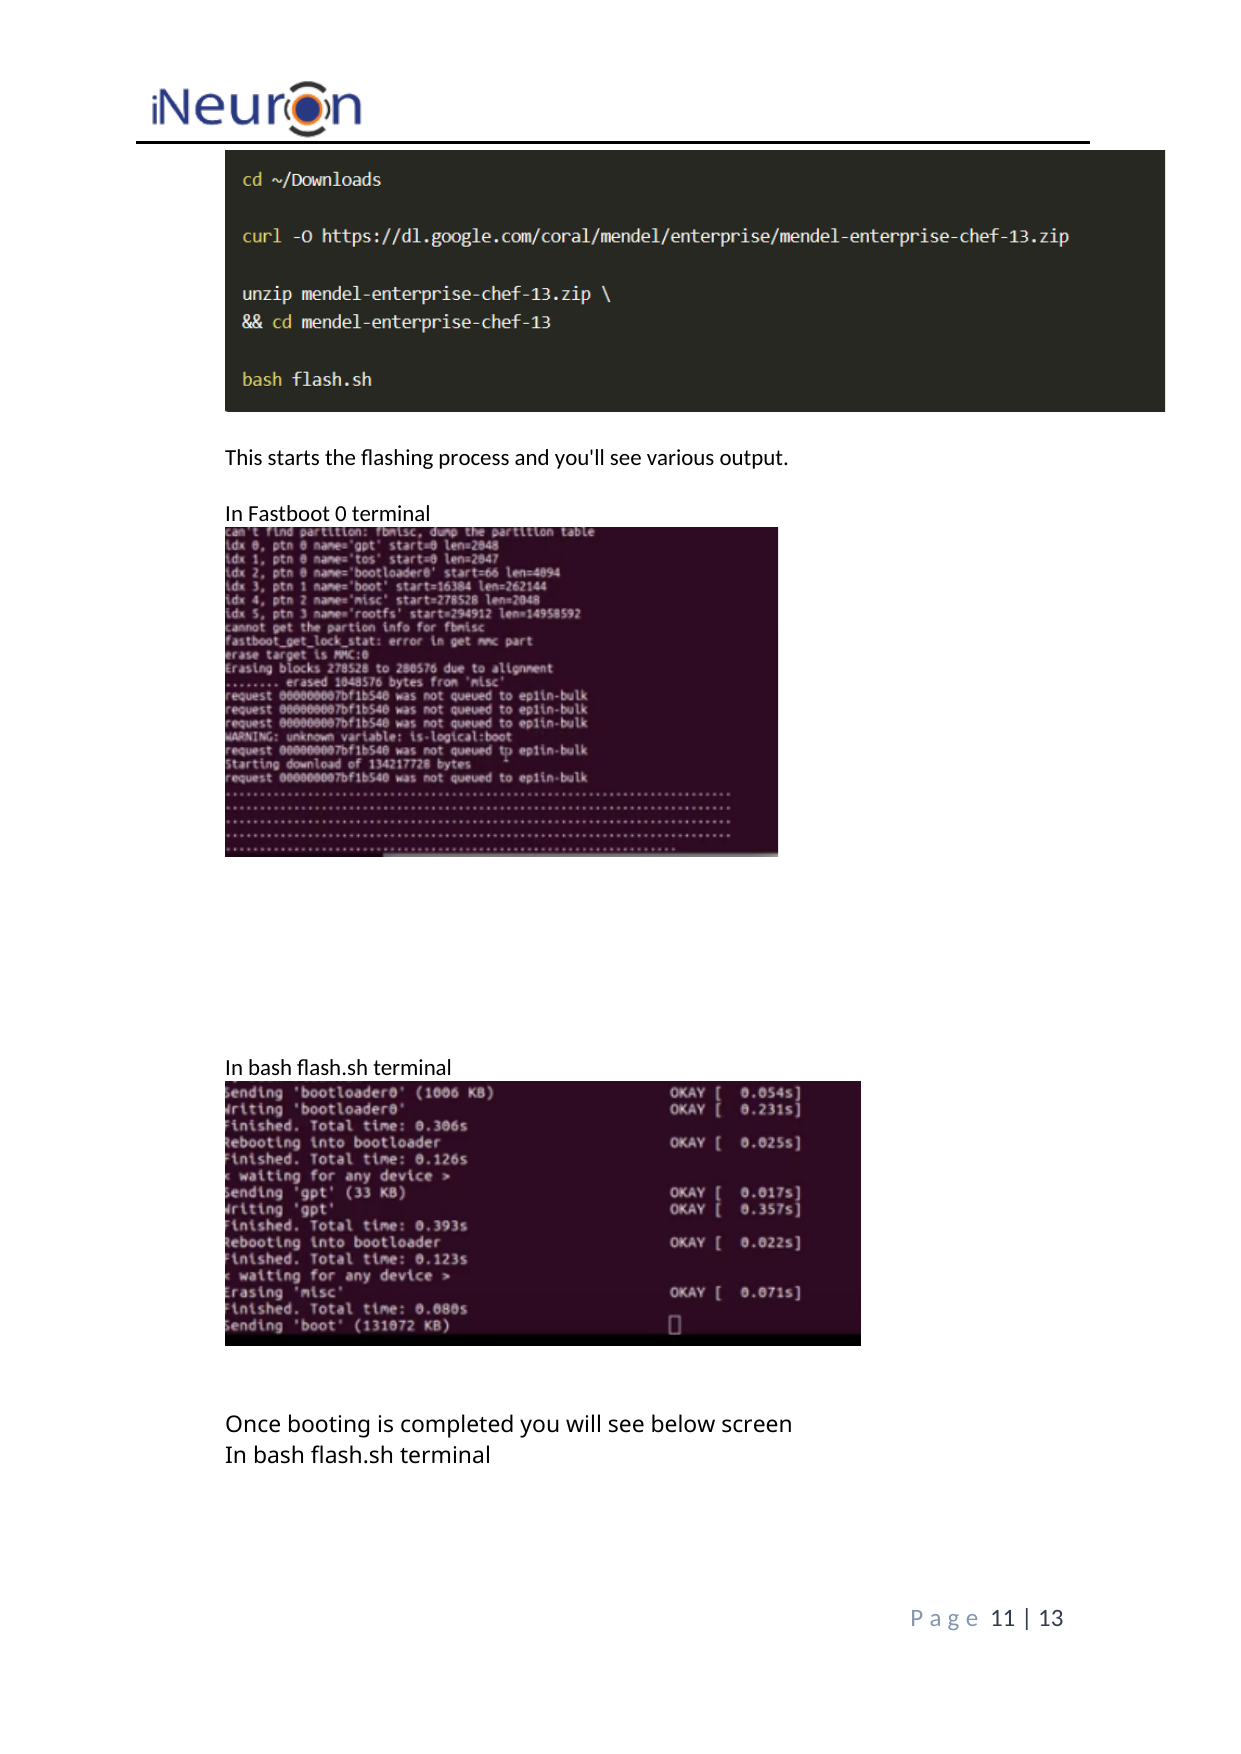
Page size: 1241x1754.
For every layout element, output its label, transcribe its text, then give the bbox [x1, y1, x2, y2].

list In bash flash.sh terminal [225, 1053, 1090, 1081]
list Once booting is completed you will see below screen [225, 1408, 1090, 1439]
list This starts the flashing process and you'll see various output. [225, 443, 1090, 471]
picture [225, 150, 1166, 412]
picture [225, 1081, 861, 1346]
list In Fastboot 0 terminal [225, 499, 1090, 527]
picture [225, 527, 779, 857]
picture [150, 73, 365, 139]
list In bash flash.sh terminal [225, 1439, 1090, 1470]
